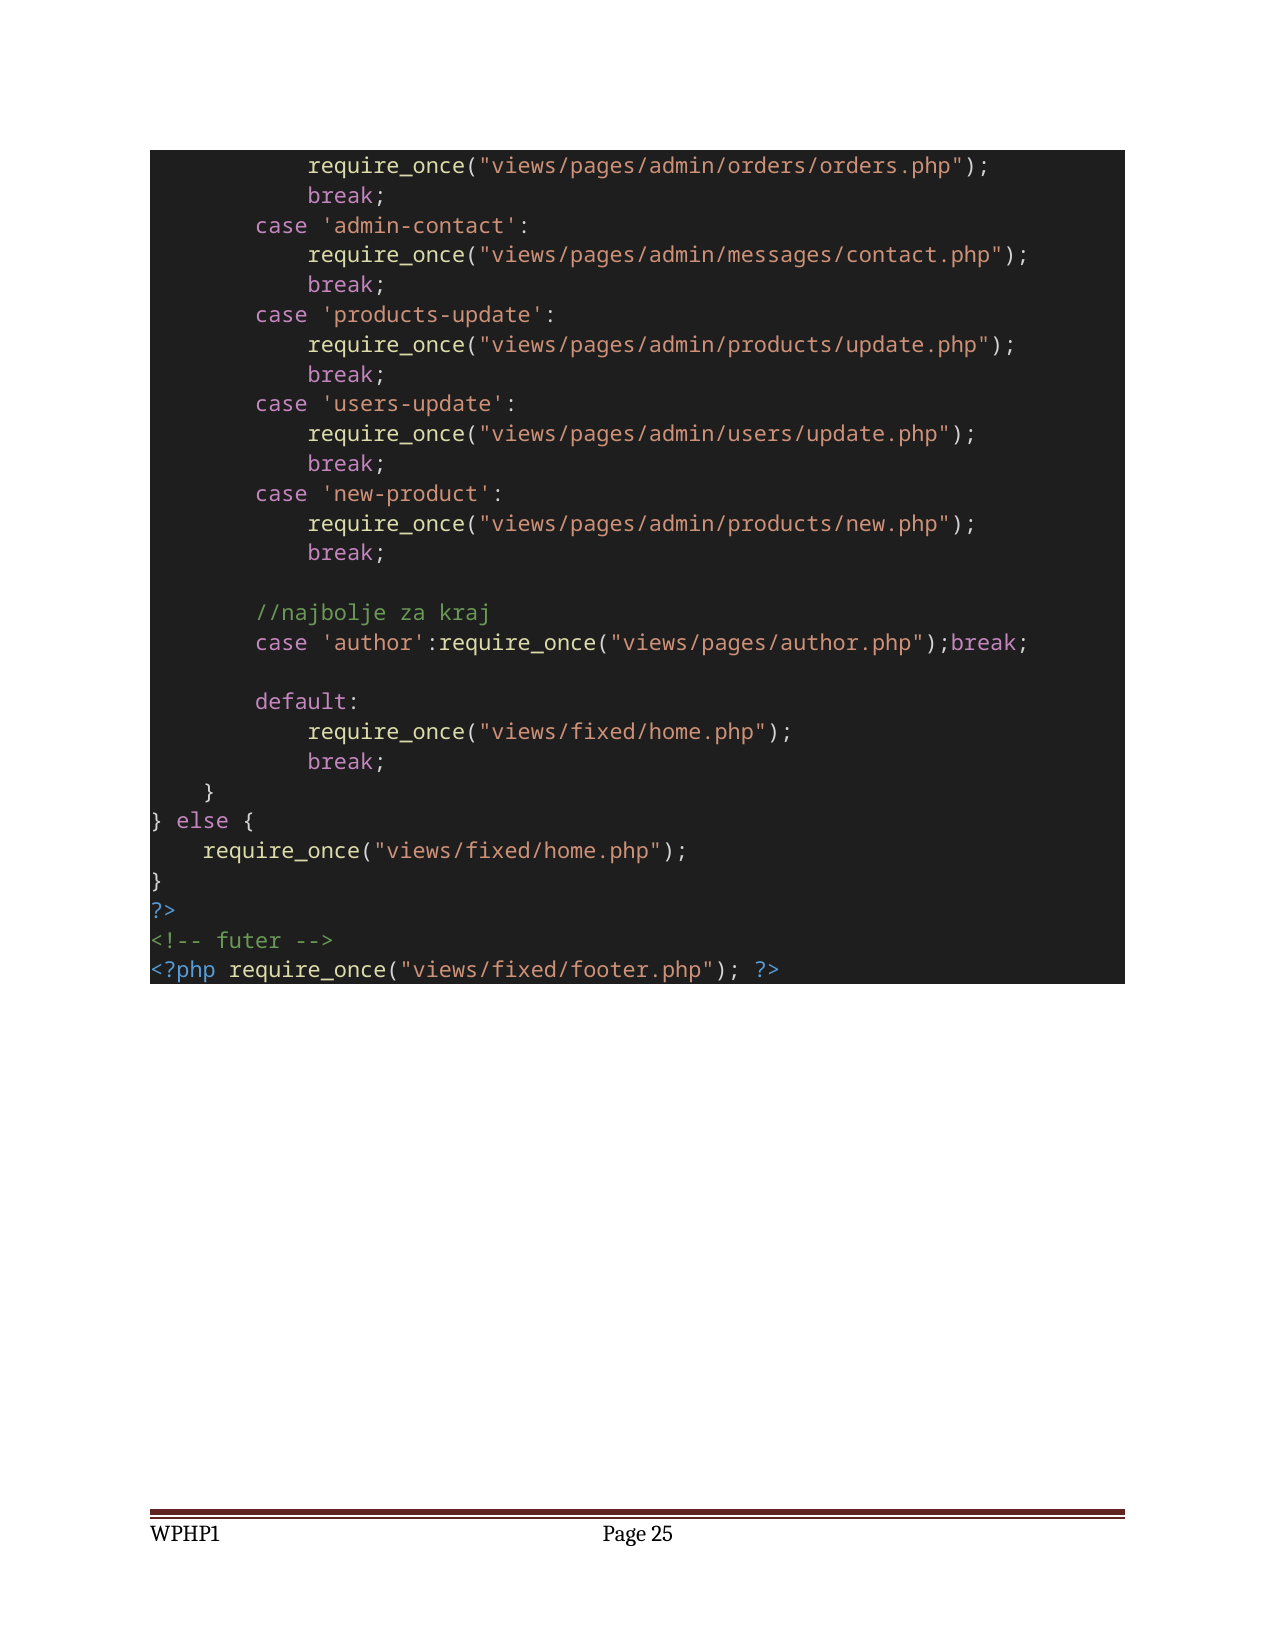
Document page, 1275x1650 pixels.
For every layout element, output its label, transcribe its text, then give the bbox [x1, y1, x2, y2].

text require_once("views/pages/admin/products/new.php"); [150, 507, 1125, 537]
text require_once("views/pages/admin/products/update.php"); [150, 329, 1125, 358]
text case 'new-product': [150, 478, 1125, 507]
text require_once("views/pages/admin/messages/contact.php"); [150, 239, 1125, 269]
text } [150, 776, 1125, 805]
text break; [150, 448, 1125, 478]
text <!-- futer --> [150, 924, 1125, 954]
text default: [150, 686, 1125, 716]
text require_once("views/fixed/home.php"); [150, 835, 1125, 865]
text case 'users-update': [150, 388, 1125, 418]
text require_once("views/pages/admin/orders/orders.php"); [150, 150, 1125, 180]
text } [150, 865, 1125, 895]
text case 'admin-contact': [150, 209, 1125, 239]
text break; [150, 180, 1125, 209]
text break; [150, 269, 1125, 299]
text break; [150, 537, 1125, 567]
text require_once("views/pages/admin/users/update.php"); [150, 418, 1125, 448]
text break; [150, 358, 1125, 388]
text case 'products-update': [150, 299, 1125, 329]
text case 'author':require_once("views/pages/author.php");break; [150, 627, 1125, 656]
text //najbolje za kraj [150, 597, 1125, 627]
text break; [150, 746, 1125, 776]
text } else { [150, 805, 1125, 835]
text <?php require_once("views/fixed/footer.php"); ?> [150, 954, 1125, 984]
text require_once("views/fixed/home.php"); [150, 716, 1125, 746]
text ?> [150, 895, 1125, 924]
